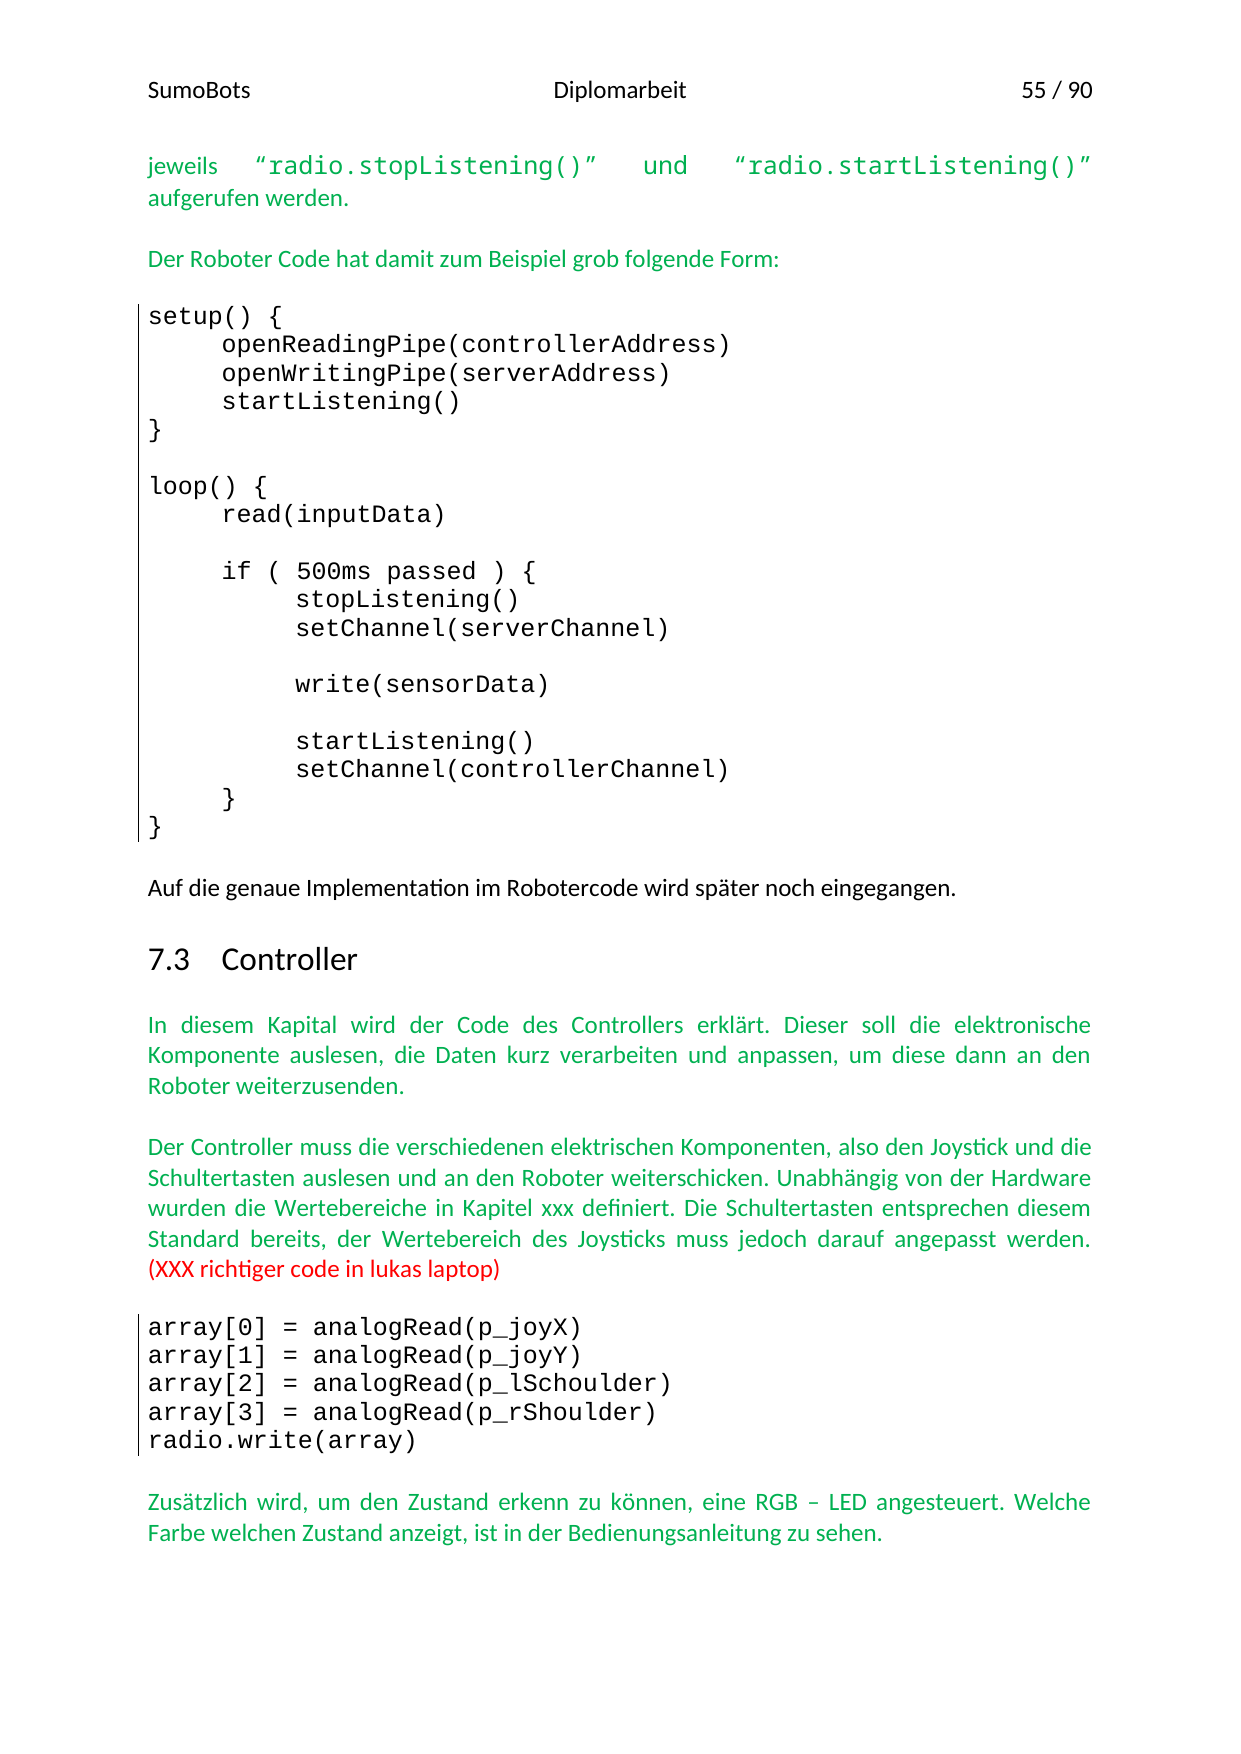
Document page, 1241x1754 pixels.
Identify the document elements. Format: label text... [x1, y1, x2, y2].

text loop() { [148, 474, 1093, 502]
text setChannel(controllerChannel) [148, 757, 1093, 785]
text array[1] = analogRead(p_joyY) [148, 1343, 1093, 1371]
text if ( 500ms passed ) { [148, 559, 1093, 587]
text write(sensorData) [148, 672, 1093, 700]
text } [148, 814, 1093, 842]
text Der Roboter Code hat damit zum Beispiel grob folgende Form: [148, 243, 1093, 273]
text array[0] = analogRead(p_joyX) [148, 1314, 1093, 1343]
text } [148, 785, 1093, 814]
text read(inputData) [148, 502, 1093, 530]
text In diesem Kapital wird der Code des Controllers erklärt. Dieser soll die elektronische Komponente auslesen, die Daten kurz verarbeiten und anpassen, um diese dann an den Roboter weiterzusenden. [148, 1009, 1093, 1101]
text Der Controller muss die verschiedenen elektrischen Komponenten, also den Joystick und die Schultertasten auslesen und an den Roboter weiterschicken. Unabhängig von der Hardware wurden die Wertebereiche in Kapitel xxx definiert. Die Schultertasten entsprechen diesem Standard bereits, der Wertebereich des Joysticks muss jedoch darauf angepasst werden. (XXX richtiger code in lukas laptop) [148, 1131, 1093, 1284]
text } [148, 417, 1093, 445]
text Auf die genaue Implementation im Robotercode wird später noch eingegangen. [148, 873, 1093, 903]
text Zusätzlich wird, um den Zustand erkenn zu können, eine RGB – LED angesteuert. Welche Farbe welchen Zustand anzeigt, ist in der Bedienungsanleitung zu sehen. [148, 1486, 1093, 1547]
text radio.write(array) [148, 1428, 1093, 1456]
text startListening() [148, 389, 1093, 417]
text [148, 148, 1093, 212]
text startListening() [148, 729, 1093, 757]
text openWritingPipe(serverAddress) [148, 360, 1093, 389]
text array[3] = analogRead(p_rShoulder) [148, 1399, 1093, 1428]
text array[2] = analogRead(p_lSchoulder) [148, 1371, 1093, 1399]
text openReadingPipe(controllerAddress) [148, 332, 1093, 360]
text setup() { [148, 304, 1093, 332]
subtitle Controller [148, 938, 1093, 978]
text stopListening() [148, 587, 1093, 615]
text setChannel(serverChannel) [148, 615, 1093, 644]
